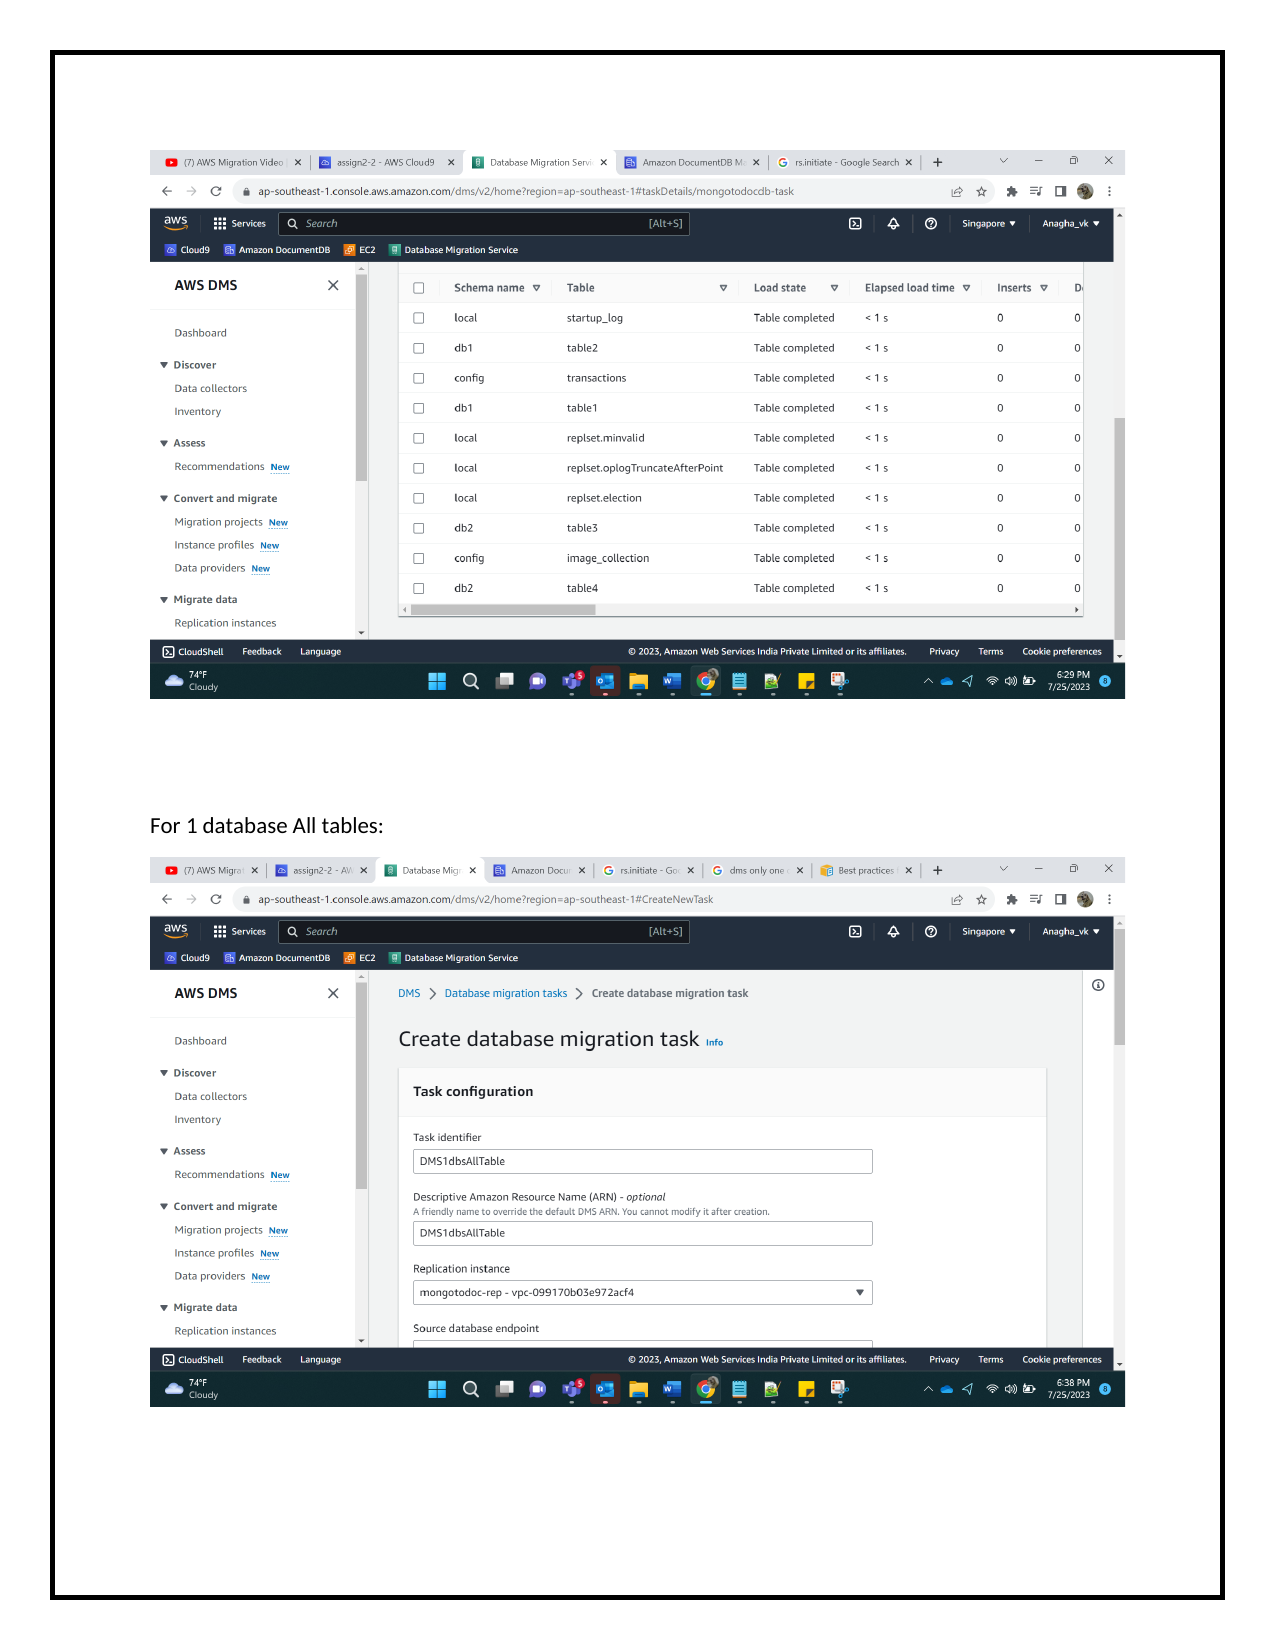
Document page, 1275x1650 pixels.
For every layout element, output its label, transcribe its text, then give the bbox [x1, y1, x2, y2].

text For 1 database All tables: [150, 811, 1125, 839]
picture [150, 857, 1125, 1407]
picture [150, 150, 1125, 699]
